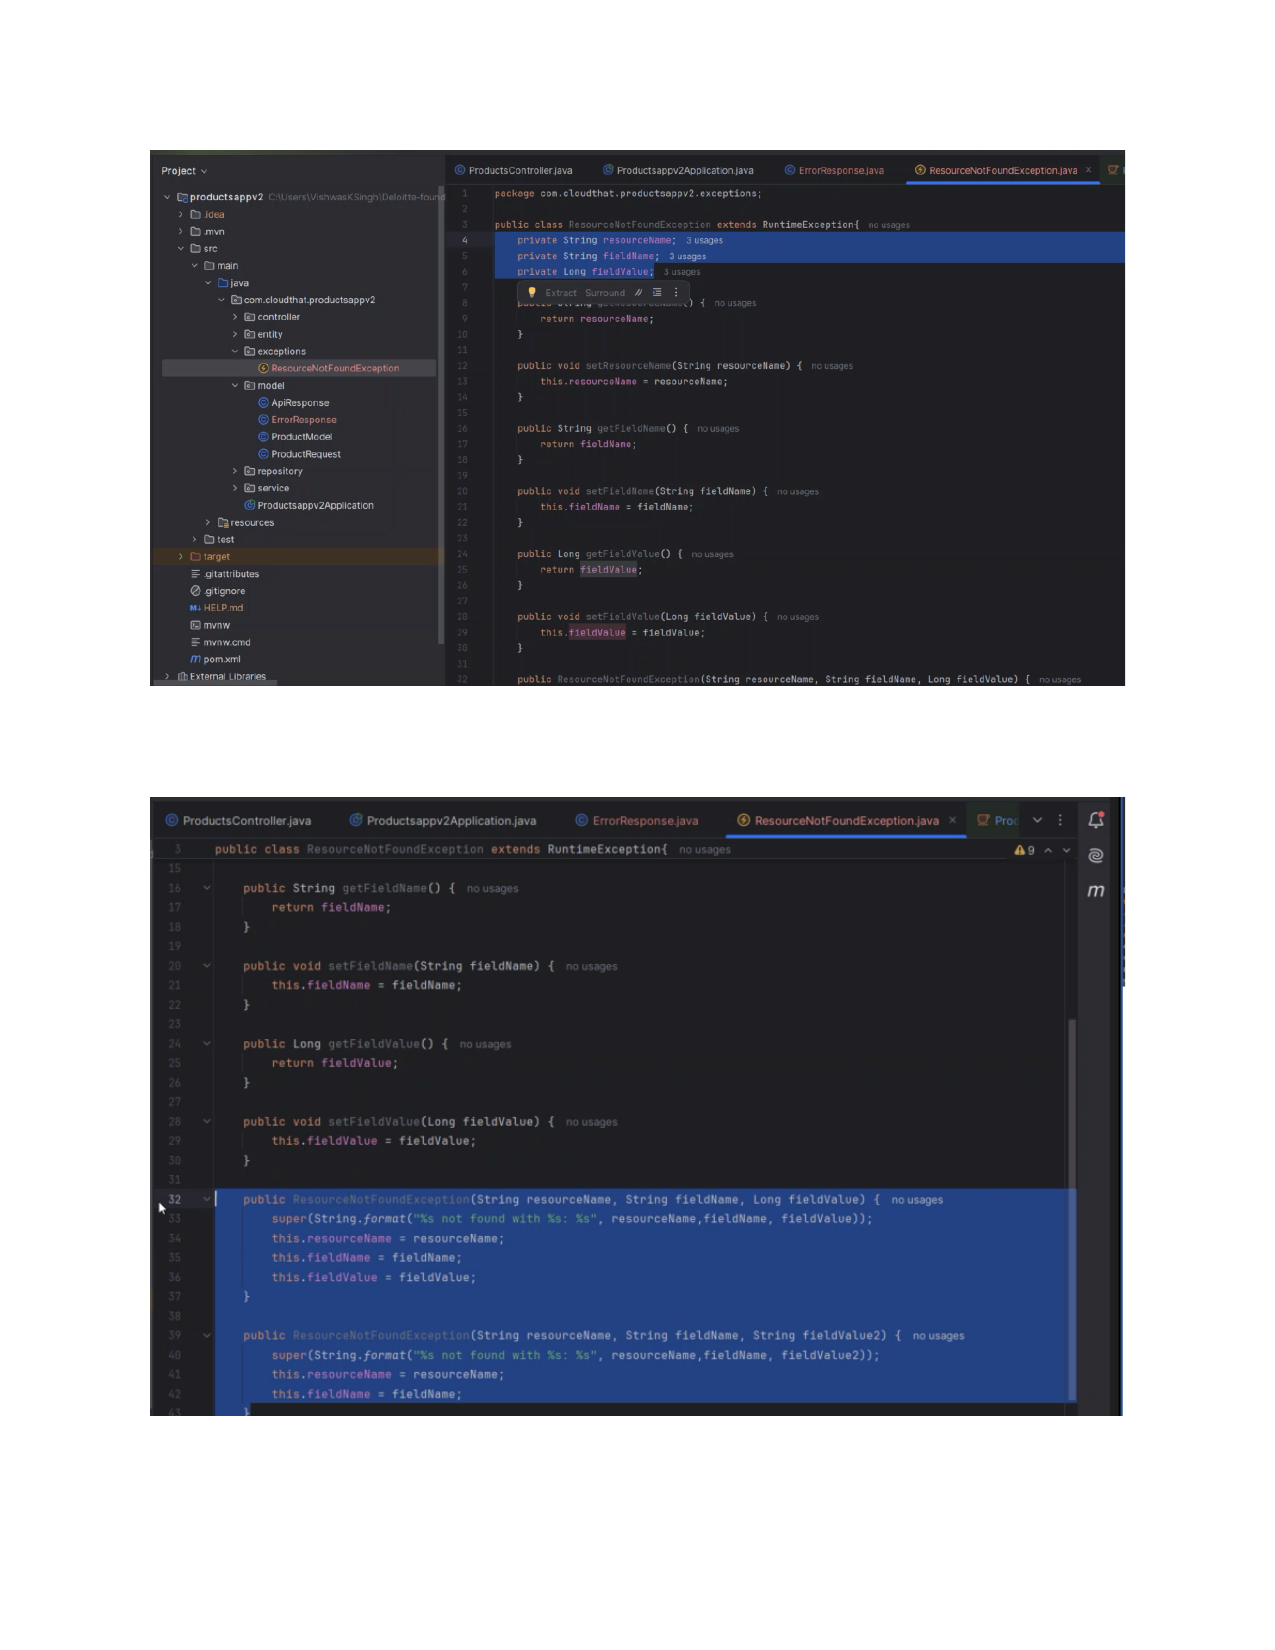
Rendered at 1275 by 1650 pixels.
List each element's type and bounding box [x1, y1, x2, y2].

picture [150, 150, 1125, 686]
picture [150, 797, 1125, 1416]
